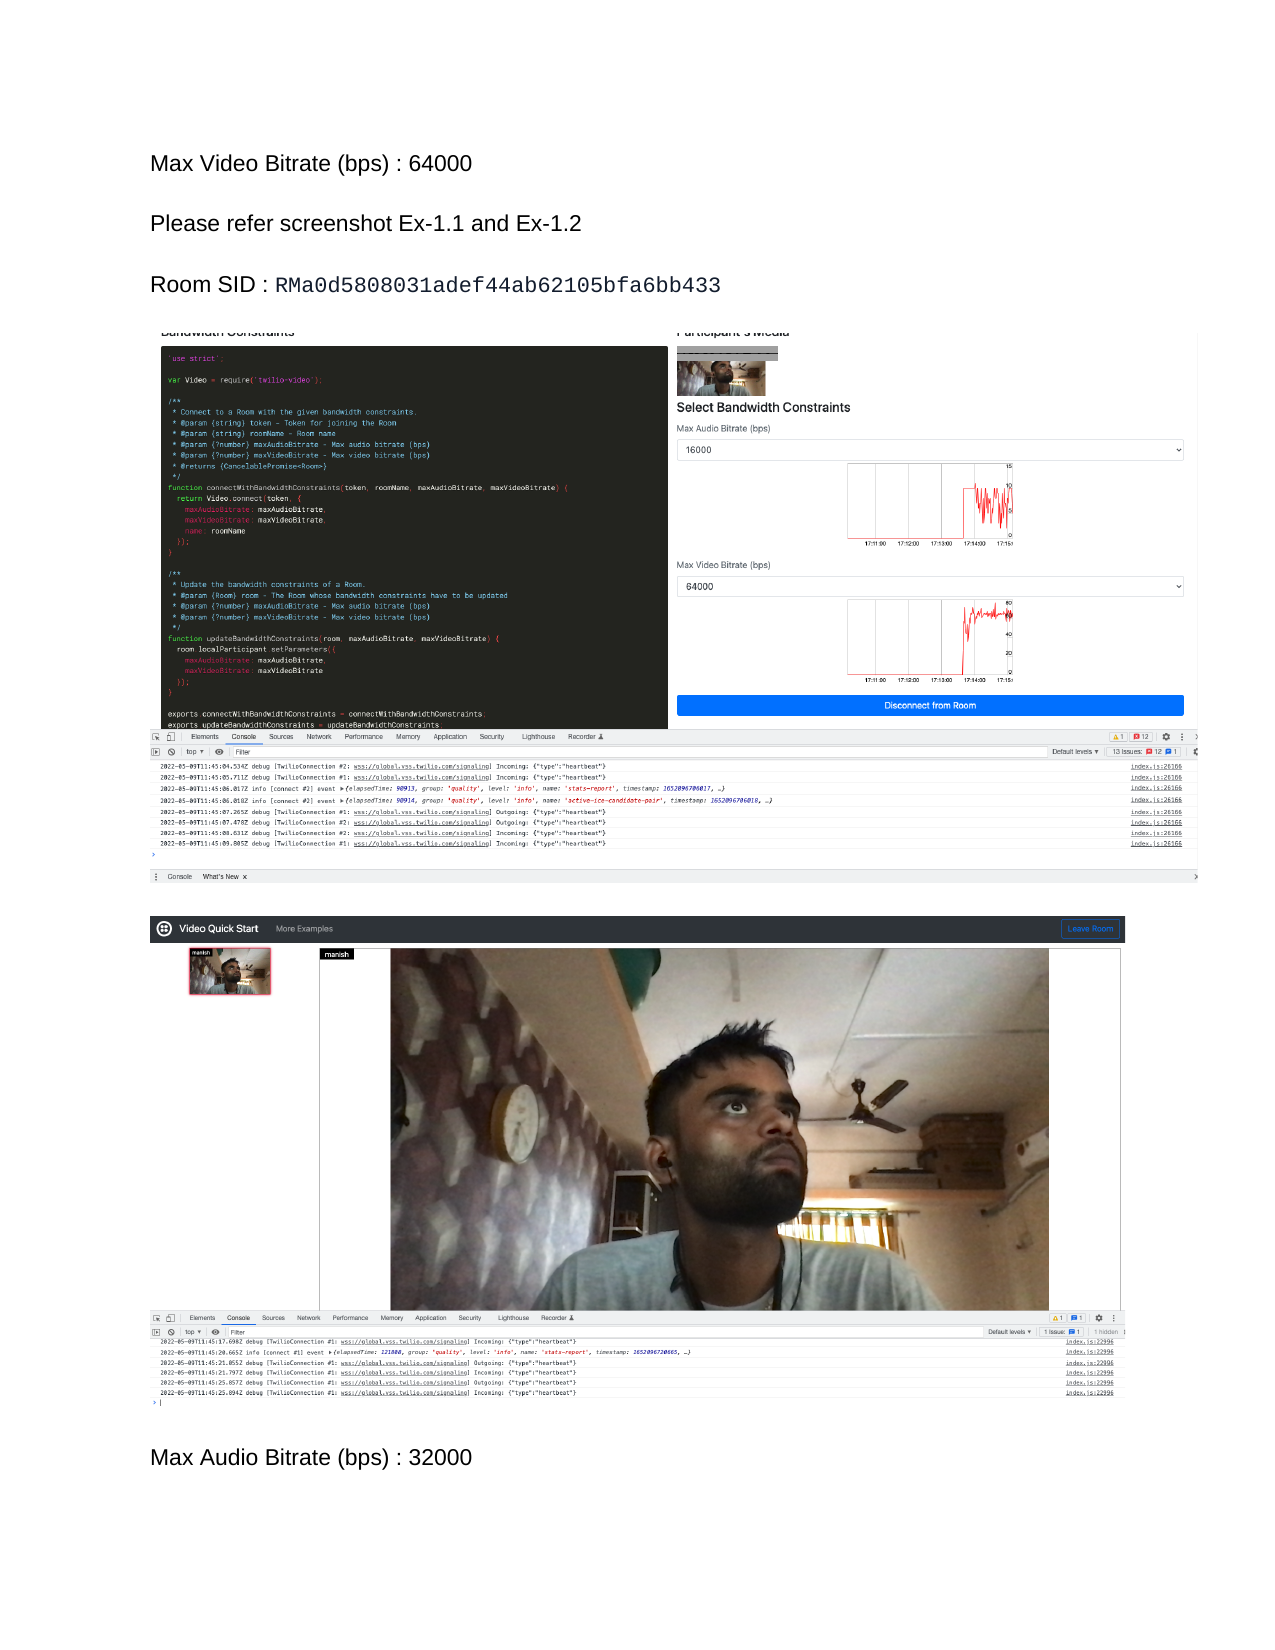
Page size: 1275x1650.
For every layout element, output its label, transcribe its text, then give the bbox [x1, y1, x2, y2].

text Please refer screenshot Ex-1.1 and Ex-1.2 [150, 210, 1125, 237]
text Max Audio Bitrate (bps) : 32000 [150, 1444, 1125, 1471]
text Max Video Bitrate (bps) : 64000 [150, 150, 1125, 176]
picture [150, 916, 1125, 1411]
text Room SID : RMa0d5808031adef44ab62105bfa6bb433 [150, 271, 1125, 299]
picture [150, 333, 1198, 883]
